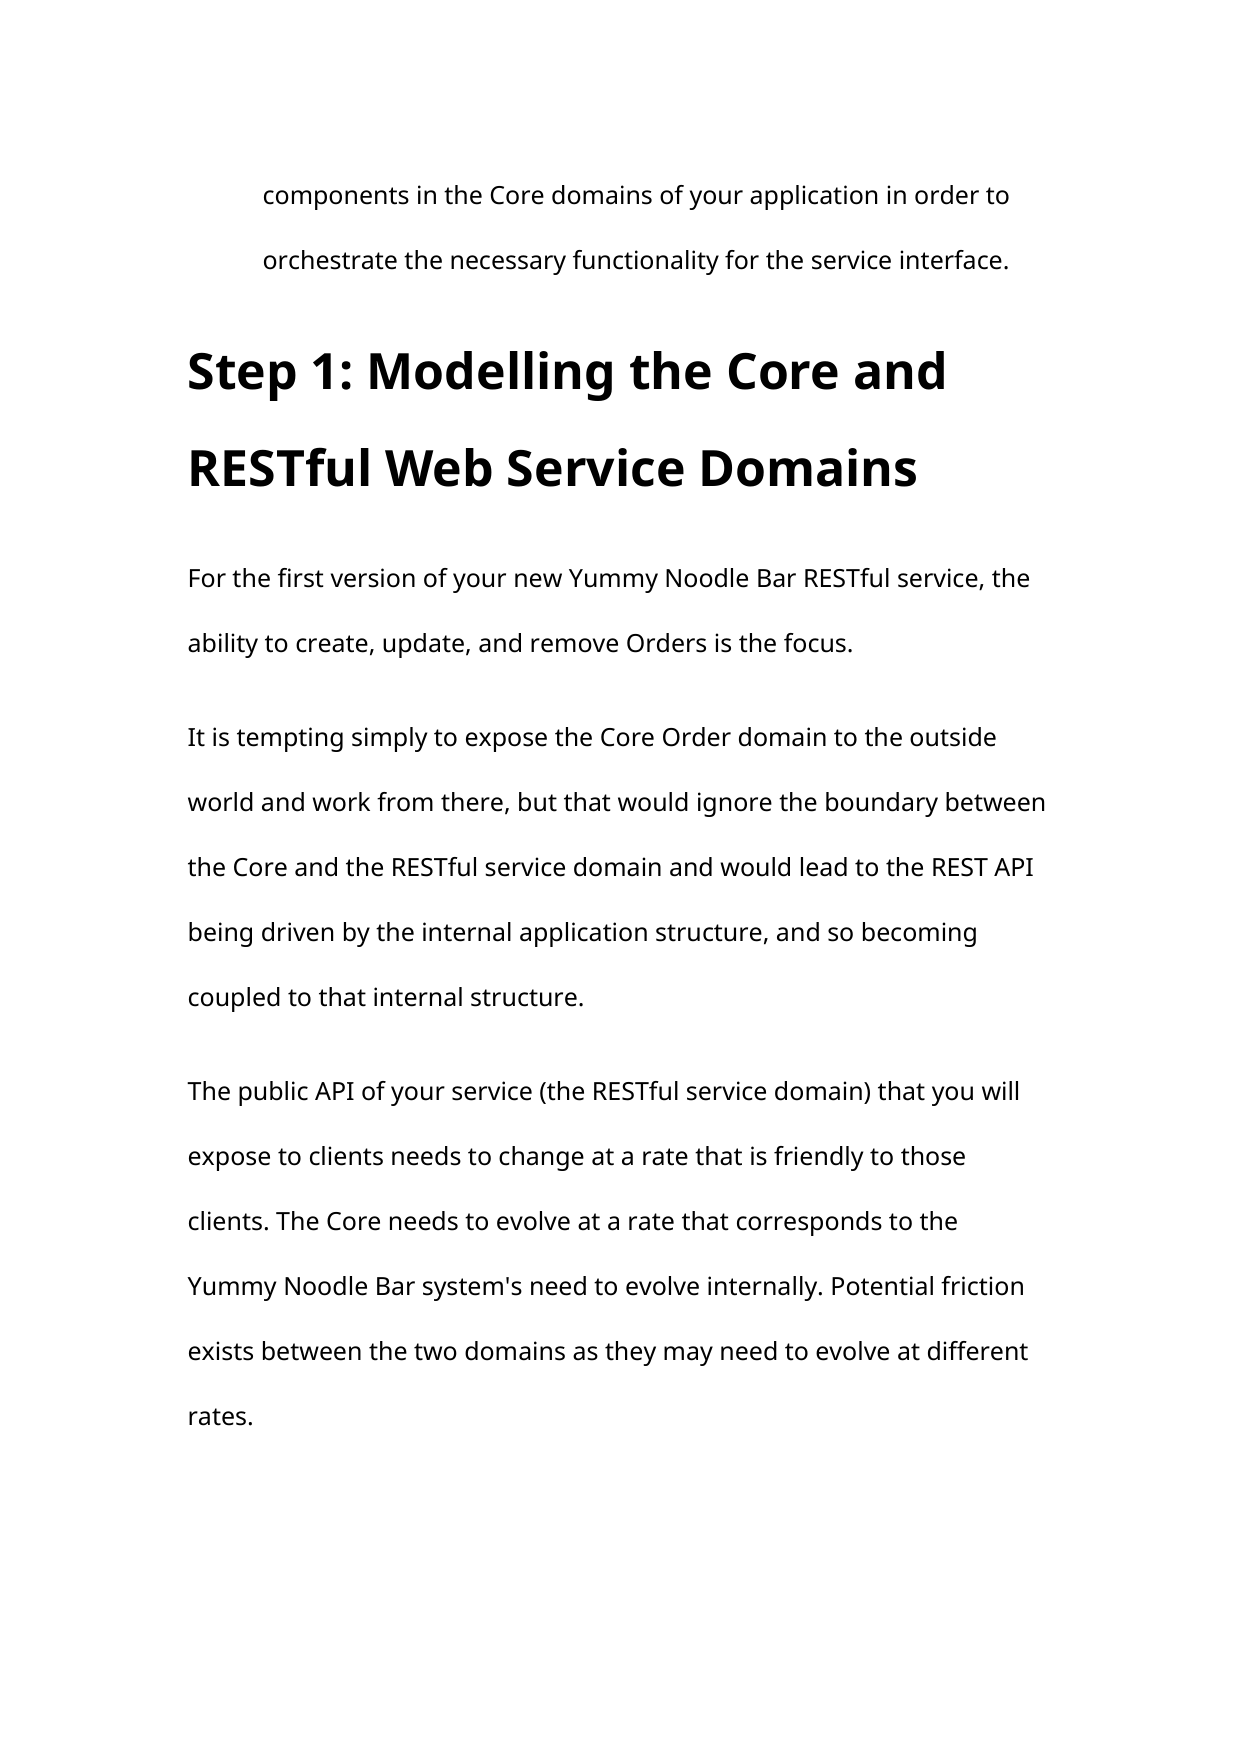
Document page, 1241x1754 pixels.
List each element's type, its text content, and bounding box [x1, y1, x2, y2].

text For the first version of your new Yummy Noodle Bar RESTful service, the ability to create, update, and remove Orders is the focus. [187, 545, 1053, 675]
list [225, 162, 1053, 292]
subtitle Step 1: Modelling the Core and RESTful Web Service Domains [187, 321, 1053, 516]
text It is tempting simply to expose the Core Order domain to the outside world and work from there, but that would ignore the boundary between the Core and the RESTful service domain and would lead to the REST API being driven by the internal application structure, and so becoming coupled to that internal structure. [187, 704, 1053, 1029]
text The public API of your service (the RESTful service domain) that you will expose to clients needs to change at a rate that is friendly to those clients. The Core needs to evolve at a rate that corresponds to the Yummy Noodle Bar system's need to evolve internally. Potential friction exists between the two domains as they may need to evolve at different rates. [187, 1059, 1053, 1449]
